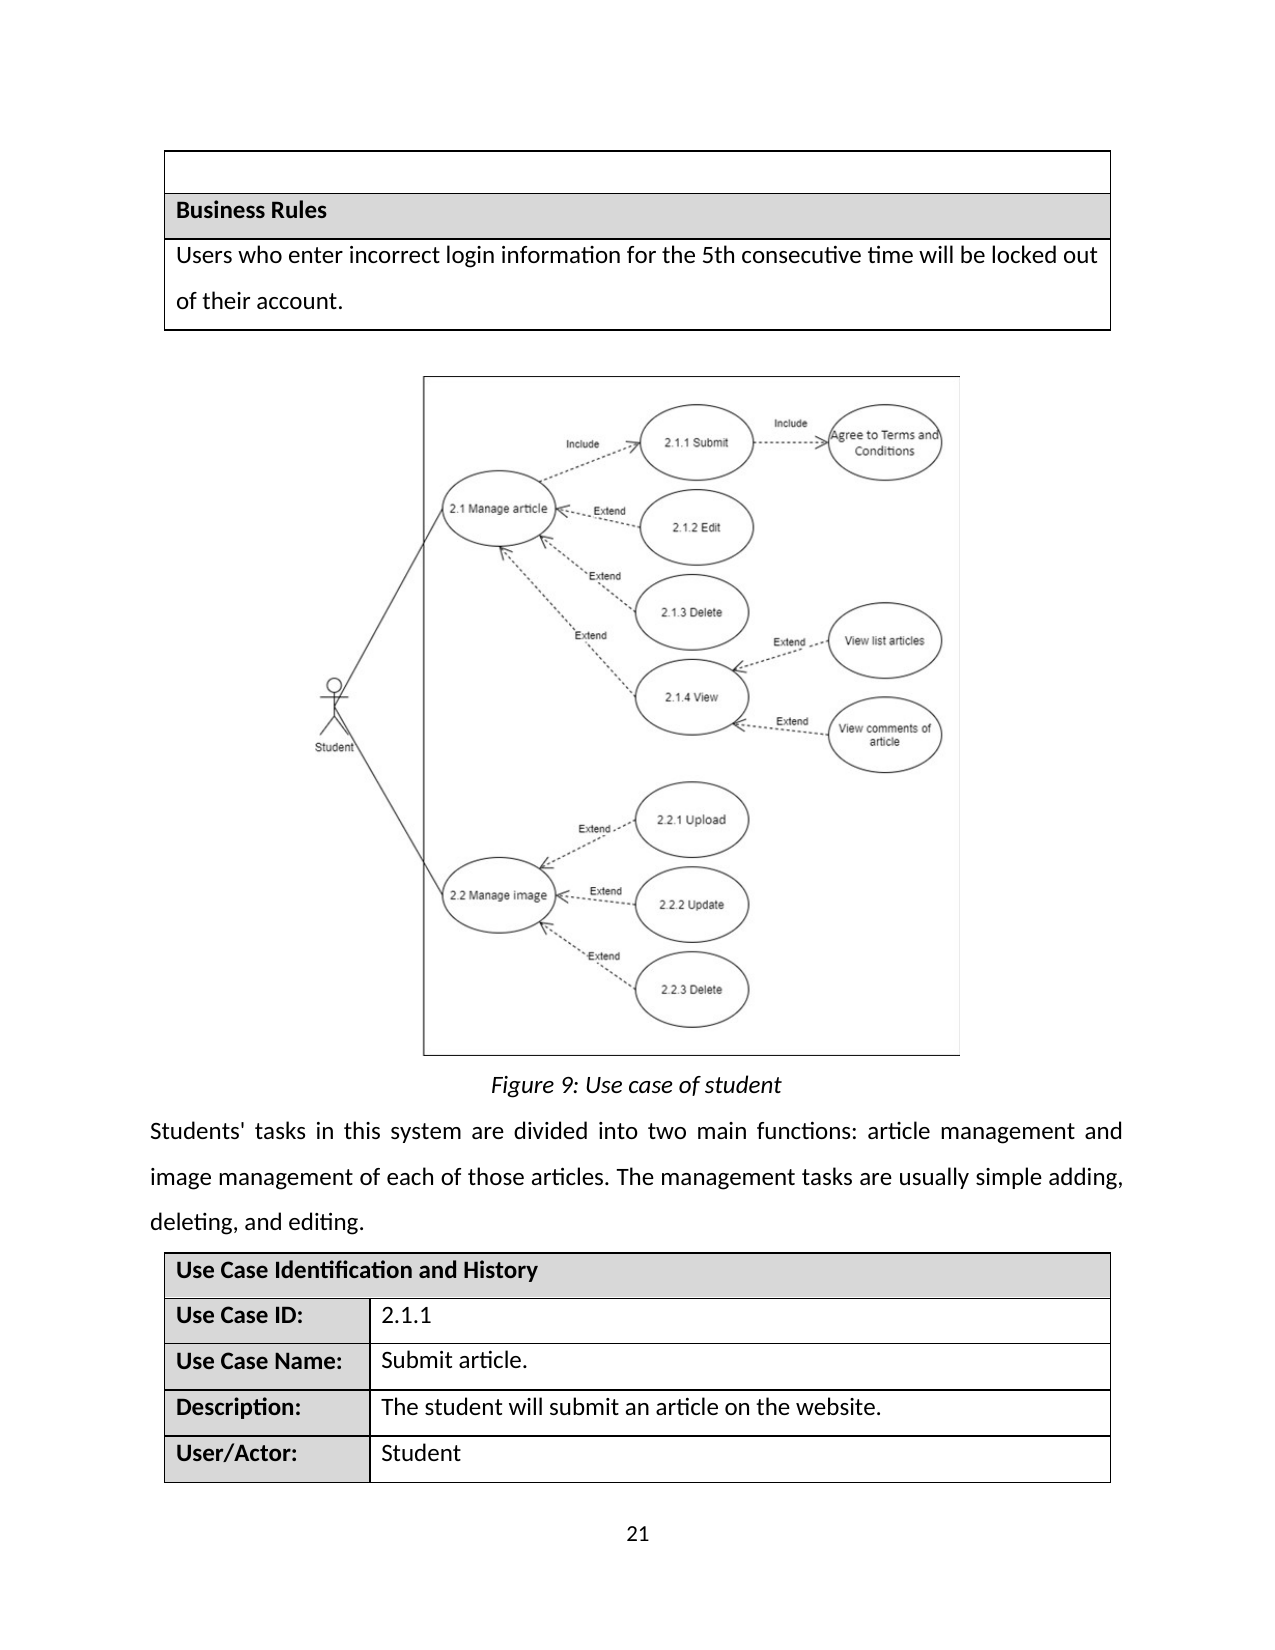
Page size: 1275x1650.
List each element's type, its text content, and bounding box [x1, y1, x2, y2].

text Figure 9: Use case of student [150, 1069, 1125, 1100]
table_cell Use Case Name: [165, 1344, 369, 1389]
table_cell The student will submit an article on the website. [371, 1391, 1110, 1435]
table_header Use Case Identification and History [165, 1254, 1110, 1297]
text Students' tasks in this system are divided into two main functions: article management and image management of each of those articles. The management tasks are usually simple adding, deleting, and editing. [150, 1115, 1125, 1237]
table_cell 2.1.1 [371, 1299, 1110, 1343]
table_cell Users who enter incorrect login information for the 5th consecutive time will be locked out of their account. [165, 240, 1110, 329]
picture [315, 376, 960, 1056]
table_cell Use Case ID: [165, 1299, 369, 1343]
table_cell Student [371, 1437, 1110, 1482]
table_cell Description: [165, 1391, 369, 1435]
table_cell User/Actor: [165, 1437, 369, 1482]
table_cell Business Rules [165, 194, 1110, 238]
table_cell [165, 152, 1110, 193]
table_cell Submit article. [371, 1344, 1110, 1389]
